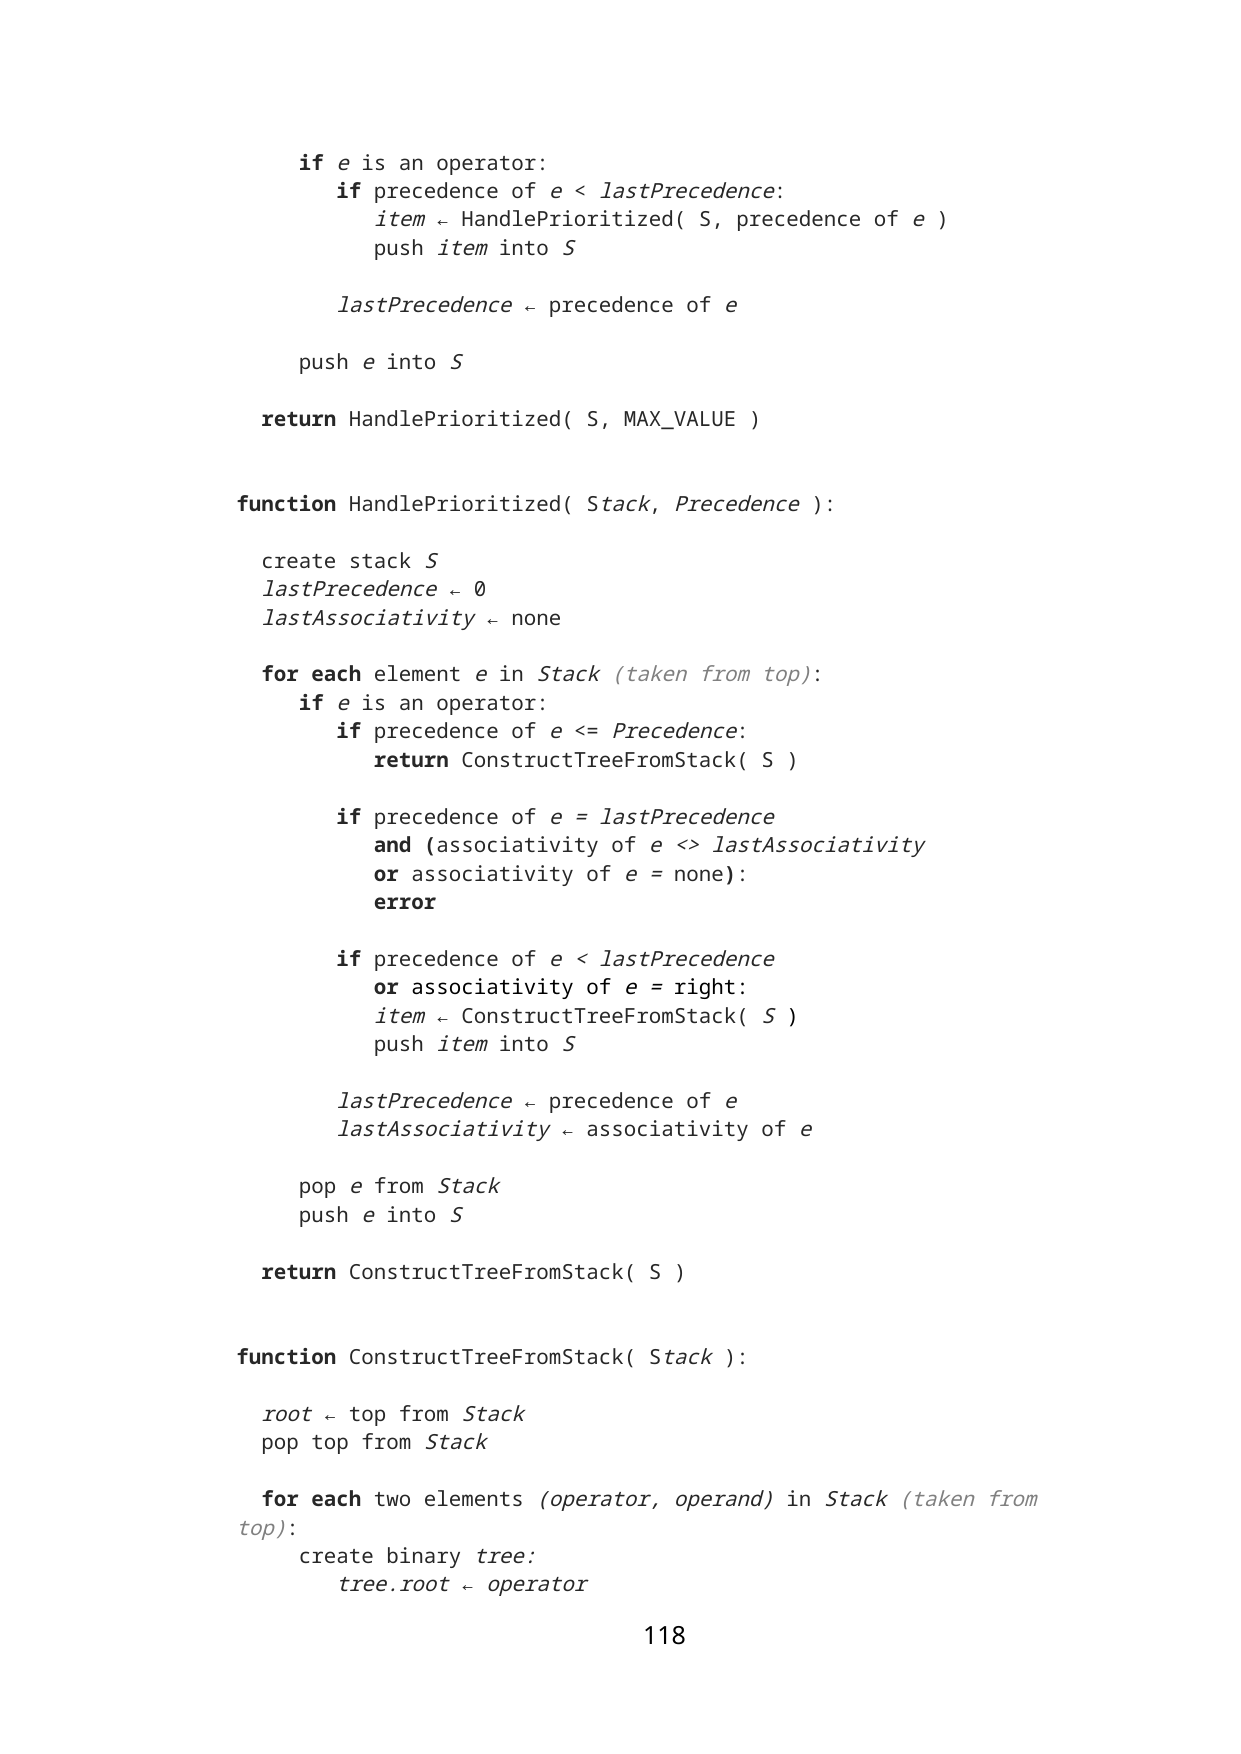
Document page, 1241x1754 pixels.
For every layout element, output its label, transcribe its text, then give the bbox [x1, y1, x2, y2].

text if precedence of e <= Precedence: [236, 716, 1092, 745]
text push item into S [236, 233, 1092, 261]
text return ConstructTreeFromStack( S ) [236, 1257, 1092, 1285]
text function ConstructTreeFromStack( Stack ): [236, 1342, 1092, 1371]
text create stack S [236, 546, 1092, 574]
text lastAssociativity ← none [236, 603, 1092, 631]
text push e into S [236, 1200, 1092, 1228]
text if e is an operator: [236, 148, 1092, 176]
text item ← HandlePrioritized( S, precedence of e ) [236, 204, 1092, 233]
text tree.root ← operator [236, 1569, 1092, 1598]
text and (associativity of e <> lastAssociativity [236, 830, 1092, 859]
text error [236, 887, 1092, 916]
text lastPrecedence ← precedence of e [236, 290, 1092, 318]
text lastPrecedence ← precedence of e [236, 1086, 1092, 1114]
text push item into S [236, 1029, 1092, 1058]
text pop e from Stack [236, 1171, 1092, 1200]
text root ← top from Stack [236, 1399, 1092, 1427]
text push e into S [236, 347, 1092, 375]
text or associativity of e = none): [236, 859, 1092, 887]
text if precedence of e < lastPrecedence: [236, 176, 1092, 204]
text if precedence of e < lastPrecedence [236, 944, 1092, 972]
text function HandlePrioritized( Stack, Precedence ): [236, 489, 1092, 517]
text if e is an operator: [236, 688, 1092, 716]
text item ← ConstructTreeFromStack( S ) [236, 1001, 1092, 1029]
text create binary tree: [236, 1541, 1092, 1569]
text if precedence of e = lastPrecedence [236, 802, 1092, 830]
text lastAssociativity ← associativity of e [236, 1114, 1092, 1143]
text for each two elements (operator, operand) in Stack (taken from top): [236, 1484, 1092, 1541]
text lastPrecedence ← 0 [236, 574, 1092, 603]
text pop top from Stack [236, 1427, 1092, 1456]
text return ConstructTreeFromStack( S ) [236, 745, 1092, 773]
text return HandlePrioritized( S, MAX_VALUE ) [236, 404, 1092, 432]
text or associativity of e = right: [236, 972, 1092, 1001]
text for each element e in Stack (taken from top): [236, 659, 1092, 688]
